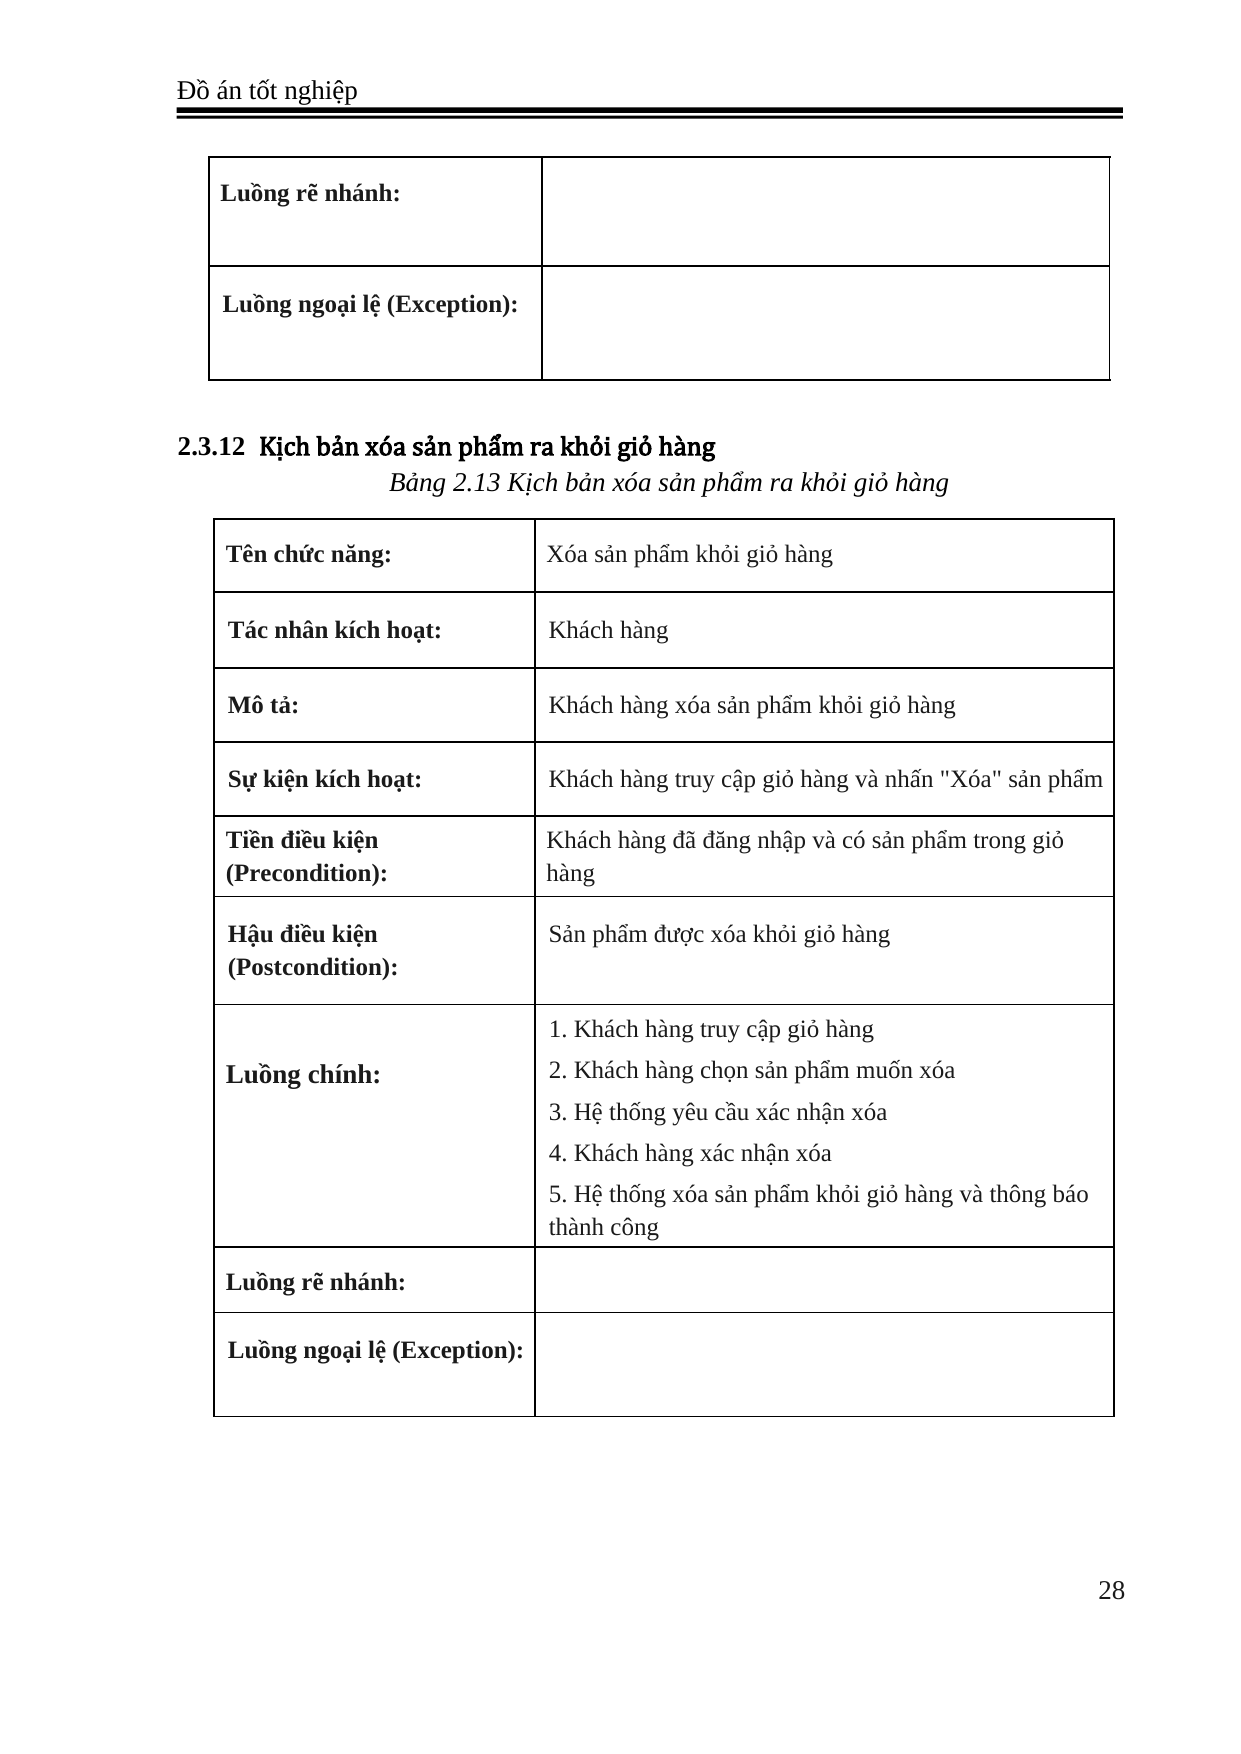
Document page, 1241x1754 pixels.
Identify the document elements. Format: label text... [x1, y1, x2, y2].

table_cell [215, 593, 534, 667]
table_cell 1. Khách hàng truy cập giỏ hàng 2. Khách hàng chọn sản phẩm muốn xóa 3. Hệ thống yêu cầu xác nhận xóa 4. Khách hàng xác nhận xóa 5. Hệ thống xóa sản phẩm khỏi giỏ hàng và thông báo thành công [536, 1005, 1113, 1246]
table_cell Luồng rẽ nhánh: [215, 1248, 534, 1311]
table_cell Khách hàng đã đăng nhập và có sản phẩm trong giỏ hàng [536, 817, 1113, 896]
table_cell Luồng rẽ nhánh: [210, 158, 541, 265]
table_cell [536, 743, 1113, 815]
table_cell [215, 743, 534, 815]
table_cell Tiền điều kiện (Precondition): [215, 817, 534, 896]
table_cell [210, 267, 541, 379]
table_cell [536, 1248, 1113, 1311]
table_cell [536, 1313, 1113, 1416]
subtitle Kịch bản xóa sản phẩm ra khỏi giỏ hàng [177, 429, 1125, 461]
table_cell [536, 897, 1113, 1003]
table_cell Luồng chính: [215, 1005, 534, 1246]
table_header Xóa sản phẩm khỏi giỏ hàng [536, 520, 1113, 591]
table_cell [536, 593, 1113, 667]
table_cell [536, 669, 1113, 741]
table_cell [543, 158, 1109, 265]
table_cell [215, 669, 534, 741]
table_cell [543, 267, 1109, 379]
table_header Tên chức năng: [215, 520, 534, 591]
text Bảng 2.13 Kịch bản xóa sản phẩm ra khỏi giỏ hàng [216, 466, 1125, 497]
table_cell [215, 1313, 534, 1416]
table_cell [215, 897, 534, 1003]
